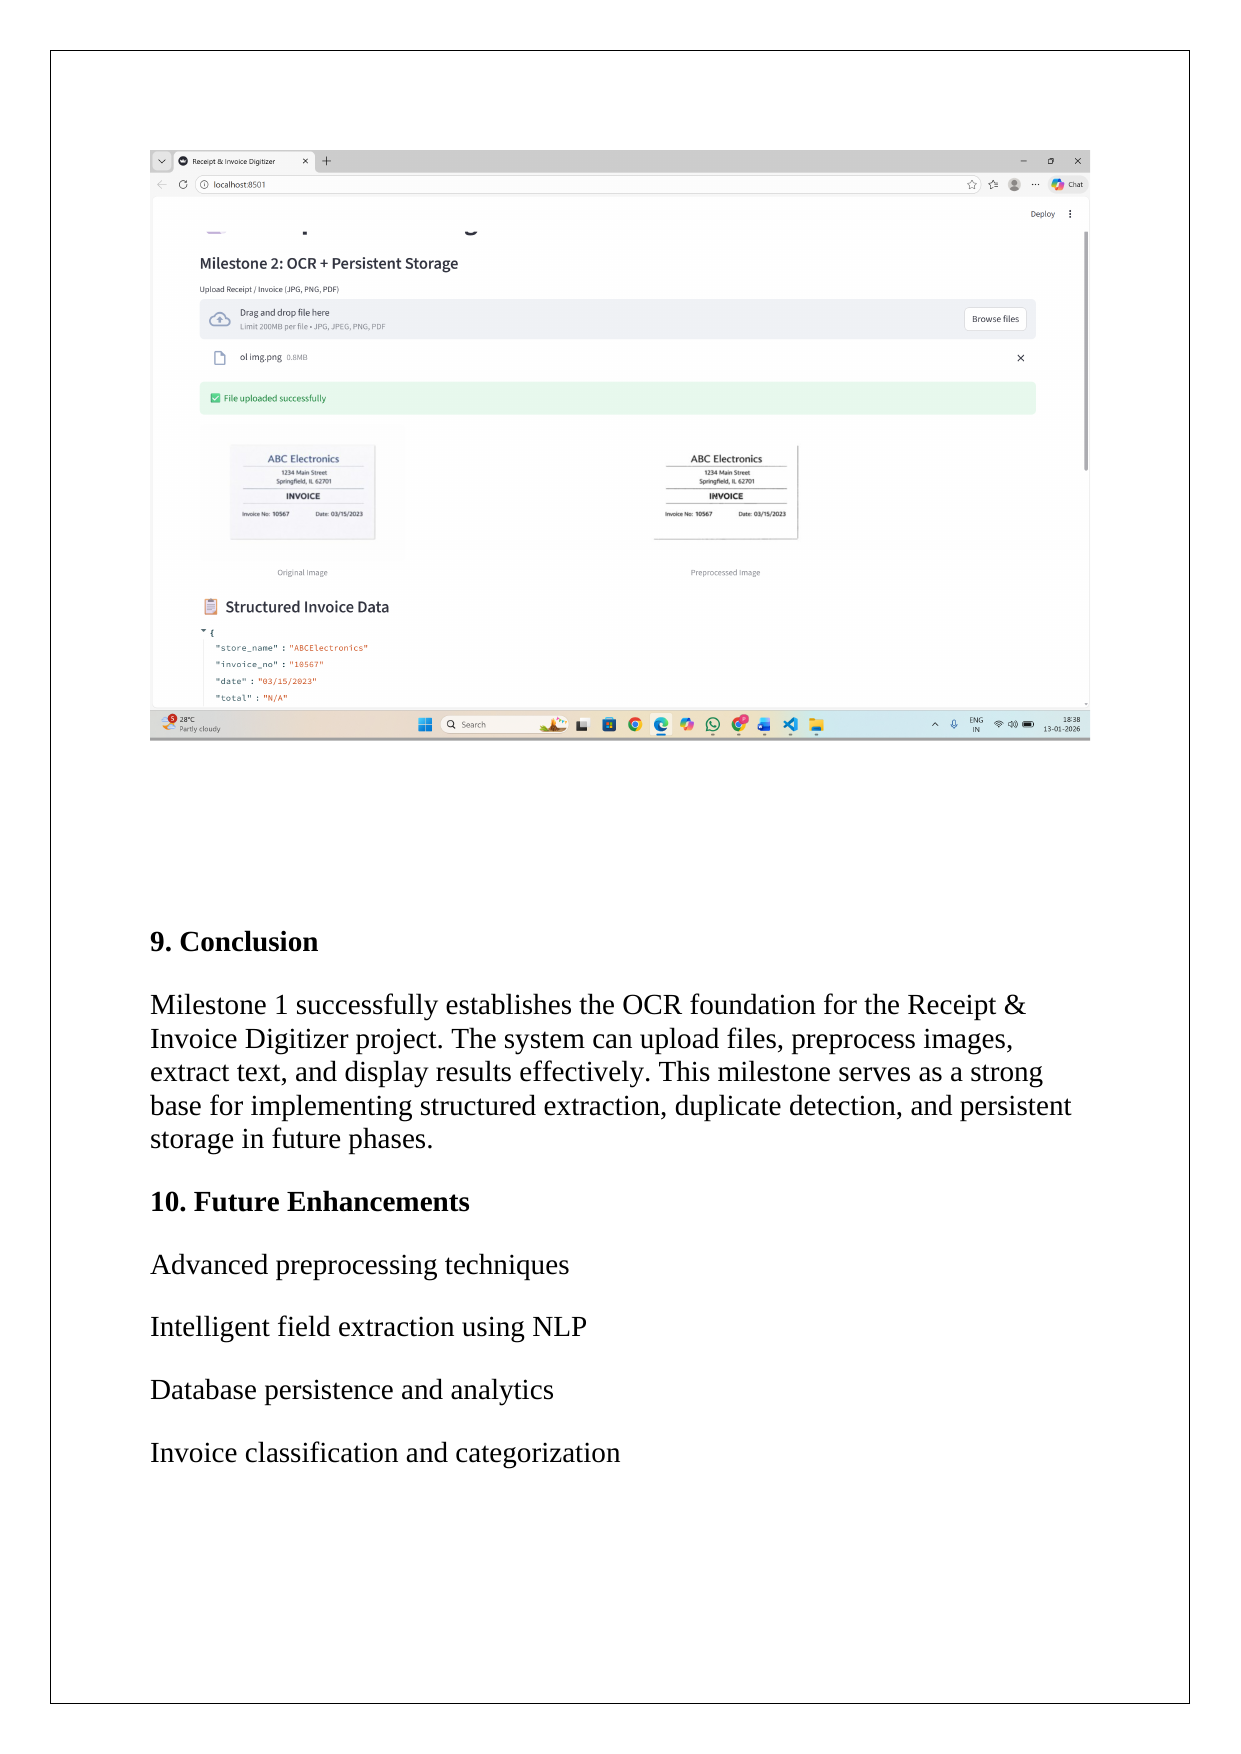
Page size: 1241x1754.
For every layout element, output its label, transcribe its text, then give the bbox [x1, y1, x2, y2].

text 9. Conclusion [150, 924, 1090, 958]
text Milestone 1 successfully establishes the OCR foundation for the Receipt & Invoice Digitizer project. The system can upload files, preprocess images, extract text, and display results effectively. This milestone serves as a strong base for implementing structured extraction, duplicate detection, and persistent storage in future phases. [150, 987, 1090, 1155]
list Database persistence and analytics [150, 1372, 1090, 1406]
list Advanced preprocessing techniques [150, 1247, 1090, 1280]
list Invoice classification and categorization [150, 1435, 1090, 1468]
text 10. Future Enhancements [150, 1184, 1090, 1218]
picture [150, 150, 1091, 737]
list Intelligent field extraction using NLP [150, 1309, 1090, 1343]
